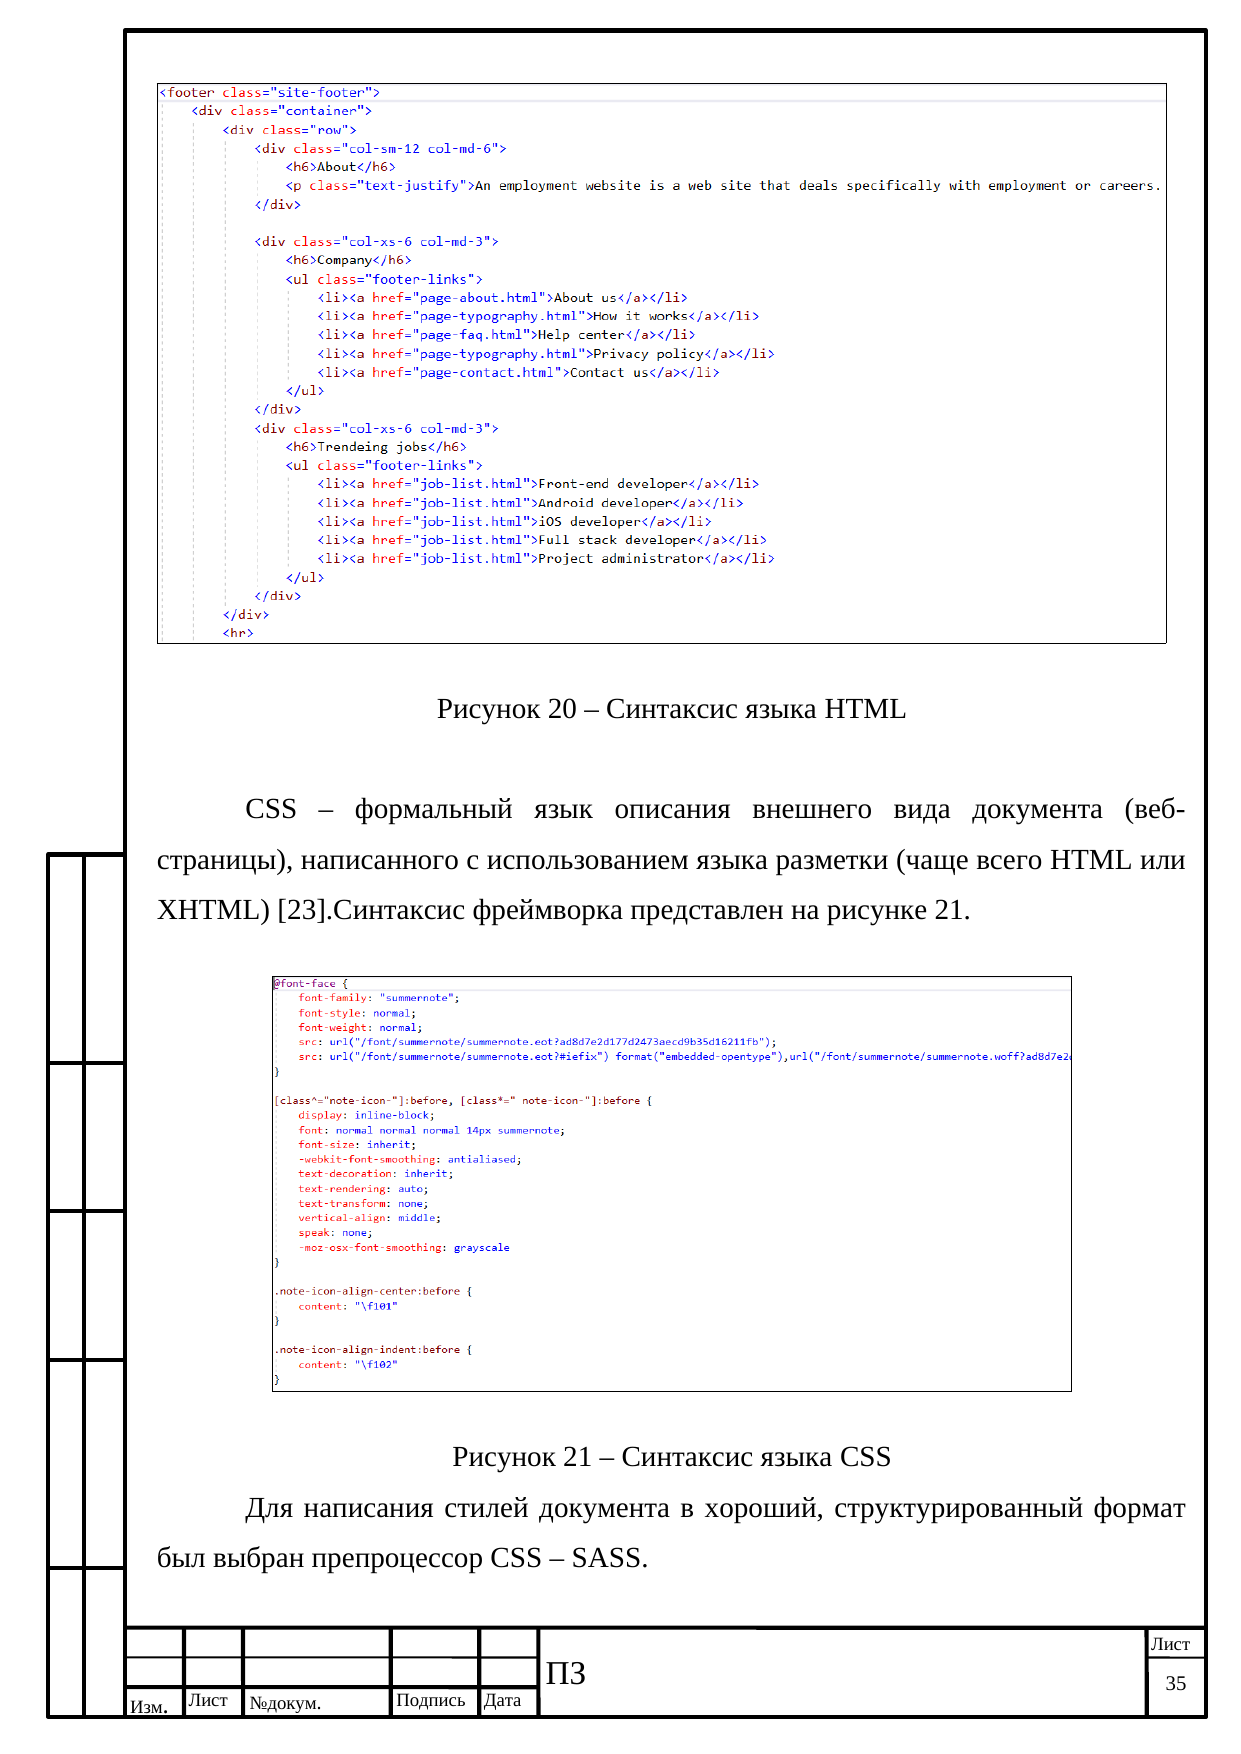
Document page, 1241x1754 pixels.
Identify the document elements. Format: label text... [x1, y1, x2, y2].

text CSS – формальный язык описания внешнего вида документа (веб-страницы), написанного с использованием языка разметки (чаще всего HTML или XHTML) [23].Синтаксис фреймворка представлен на рисунке 21. [157, 791, 1187, 926]
text Для написания стилей документа в хороший, структурированный формат был выбран препроцессор CSS – SASS. [157, 1490, 1187, 1573]
text Рисунок 20 – Синтаксис языка HTML [157, 691, 1187, 724]
picture [158, 84, 1166, 643]
picture [273, 977, 1071, 1391]
text Рисунок 21 – Синтаксис языка CSS [157, 1439, 1187, 1473]
